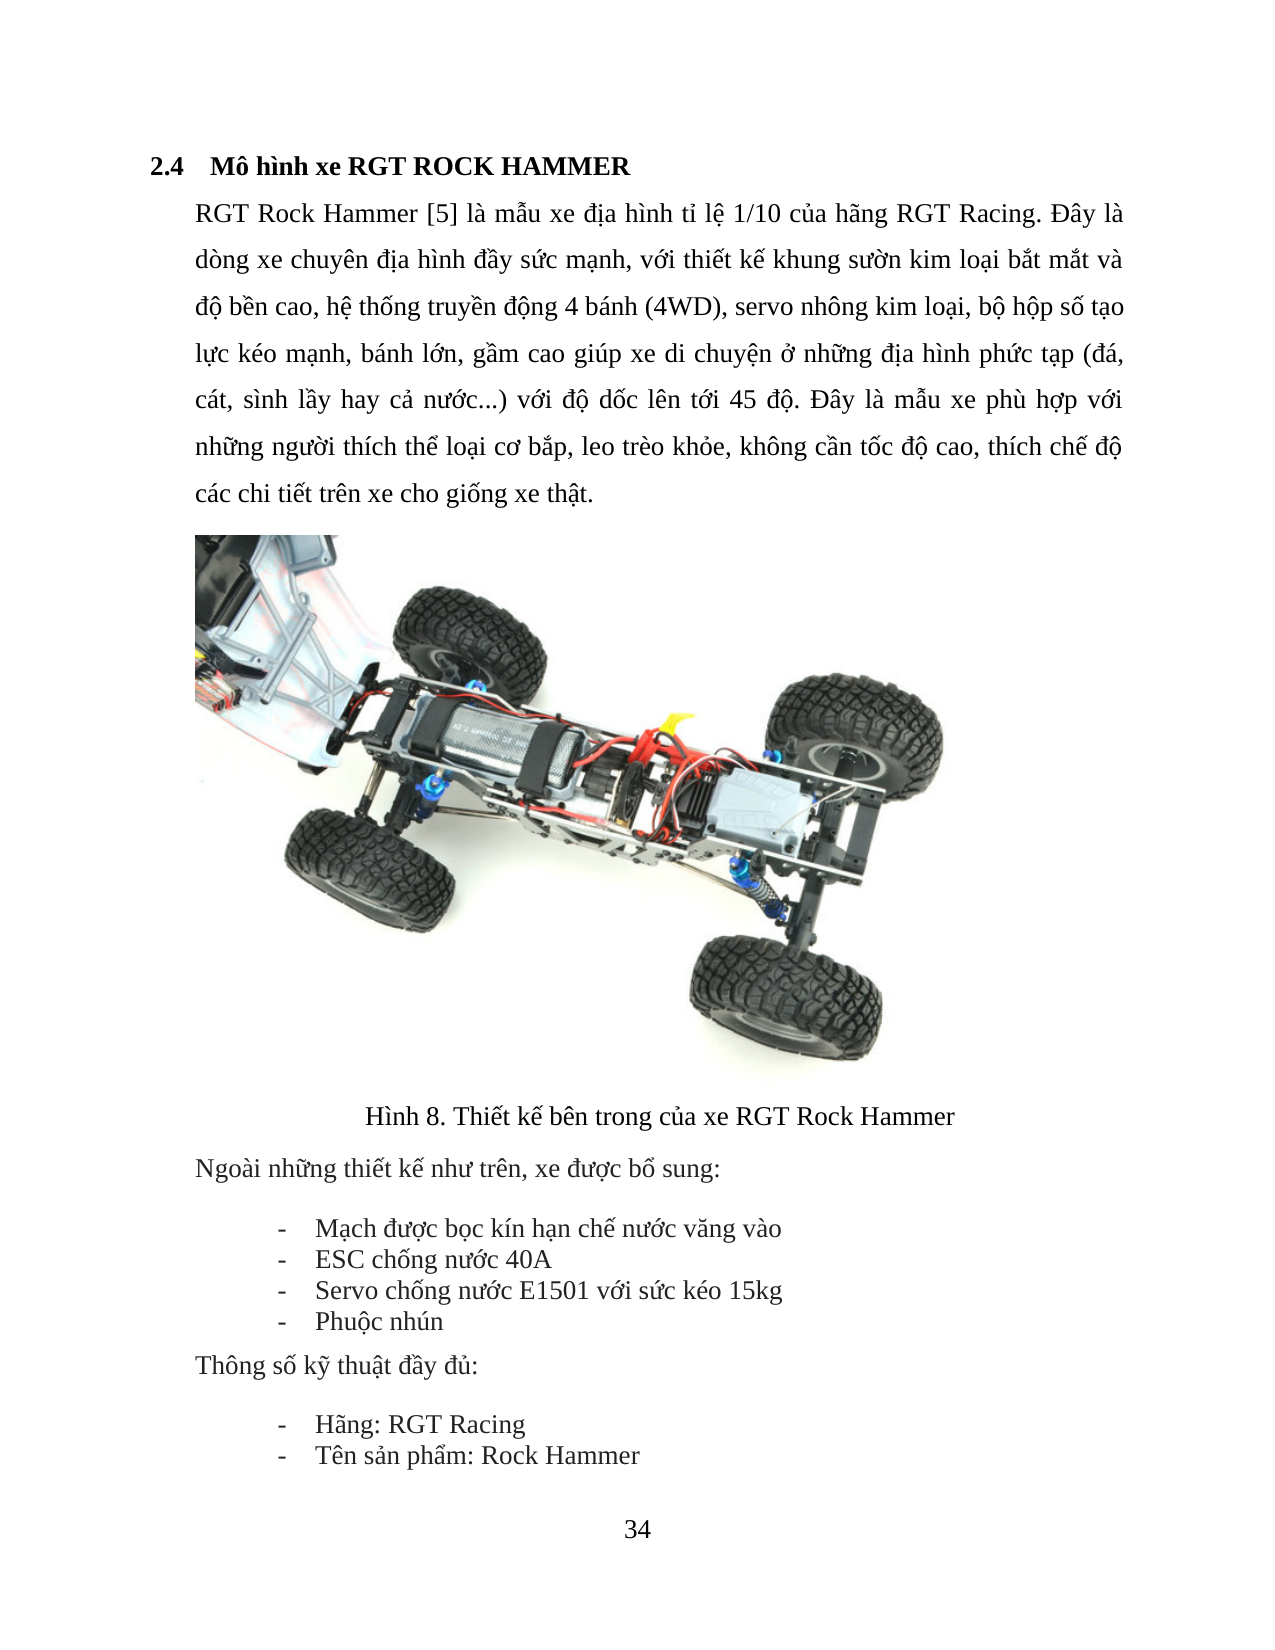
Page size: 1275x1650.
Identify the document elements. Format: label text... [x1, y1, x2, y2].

text Ngoài những thiết kế như trên, xe được bổ sung: [195, 1152, 1125, 1184]
list Phuộc nhún [277, 1305, 1125, 1336]
picture [195, 535, 1029, 1088]
list Servo chống nước E1501 với sức kéo 15kg [277, 1274, 1125, 1305]
text Hình 8. Thiết kế bên trong của xe RGT Rock Hammer [195, 1101, 1125, 1132]
list Tên sản phẩm: Rock Hammer [277, 1439, 1125, 1470]
subtitle Mô hình xe RGT ROCK HAMMER [150, 150, 1125, 181]
list Hãng: RGT Racing [277, 1408, 1125, 1439]
text Thông số kỹ thuật đầy đủ: [195, 1349, 1125, 1380]
list ESC chống nước 40A [277, 1243, 1125, 1274]
list Mạch được bọc kín hạn chế nước văng vào [277, 1212, 1125, 1243]
text RGT Rock Hammer là mẫu xe địa hình tỉ lệ 1/10 của hãng RGT Racing. Đây là dòng xe chuyên địa hình đầy sức mạnh, với thiết kế khung sườn kim loại bắt mắt và độ bền cao, hệ thống truyền động 4 bánh (4WD), servo nhông kim loại, bộ hộp số tạo lực kéo mạnh, bánh lớn, gầm cao giúp xe di chuyện ở những địa hình phức tạp (đá, cát, sình lầy hay cả nước...) với độ dốc lên tới 45 độ. Đây là mẫu xe phù hợp với những người thích thể loại cơ bắp, leo trèo khỏe, không cần tốc độ cao, thích chế độ các chi tiết trên xe cho giống xe thật. [195, 197, 1125, 508]
